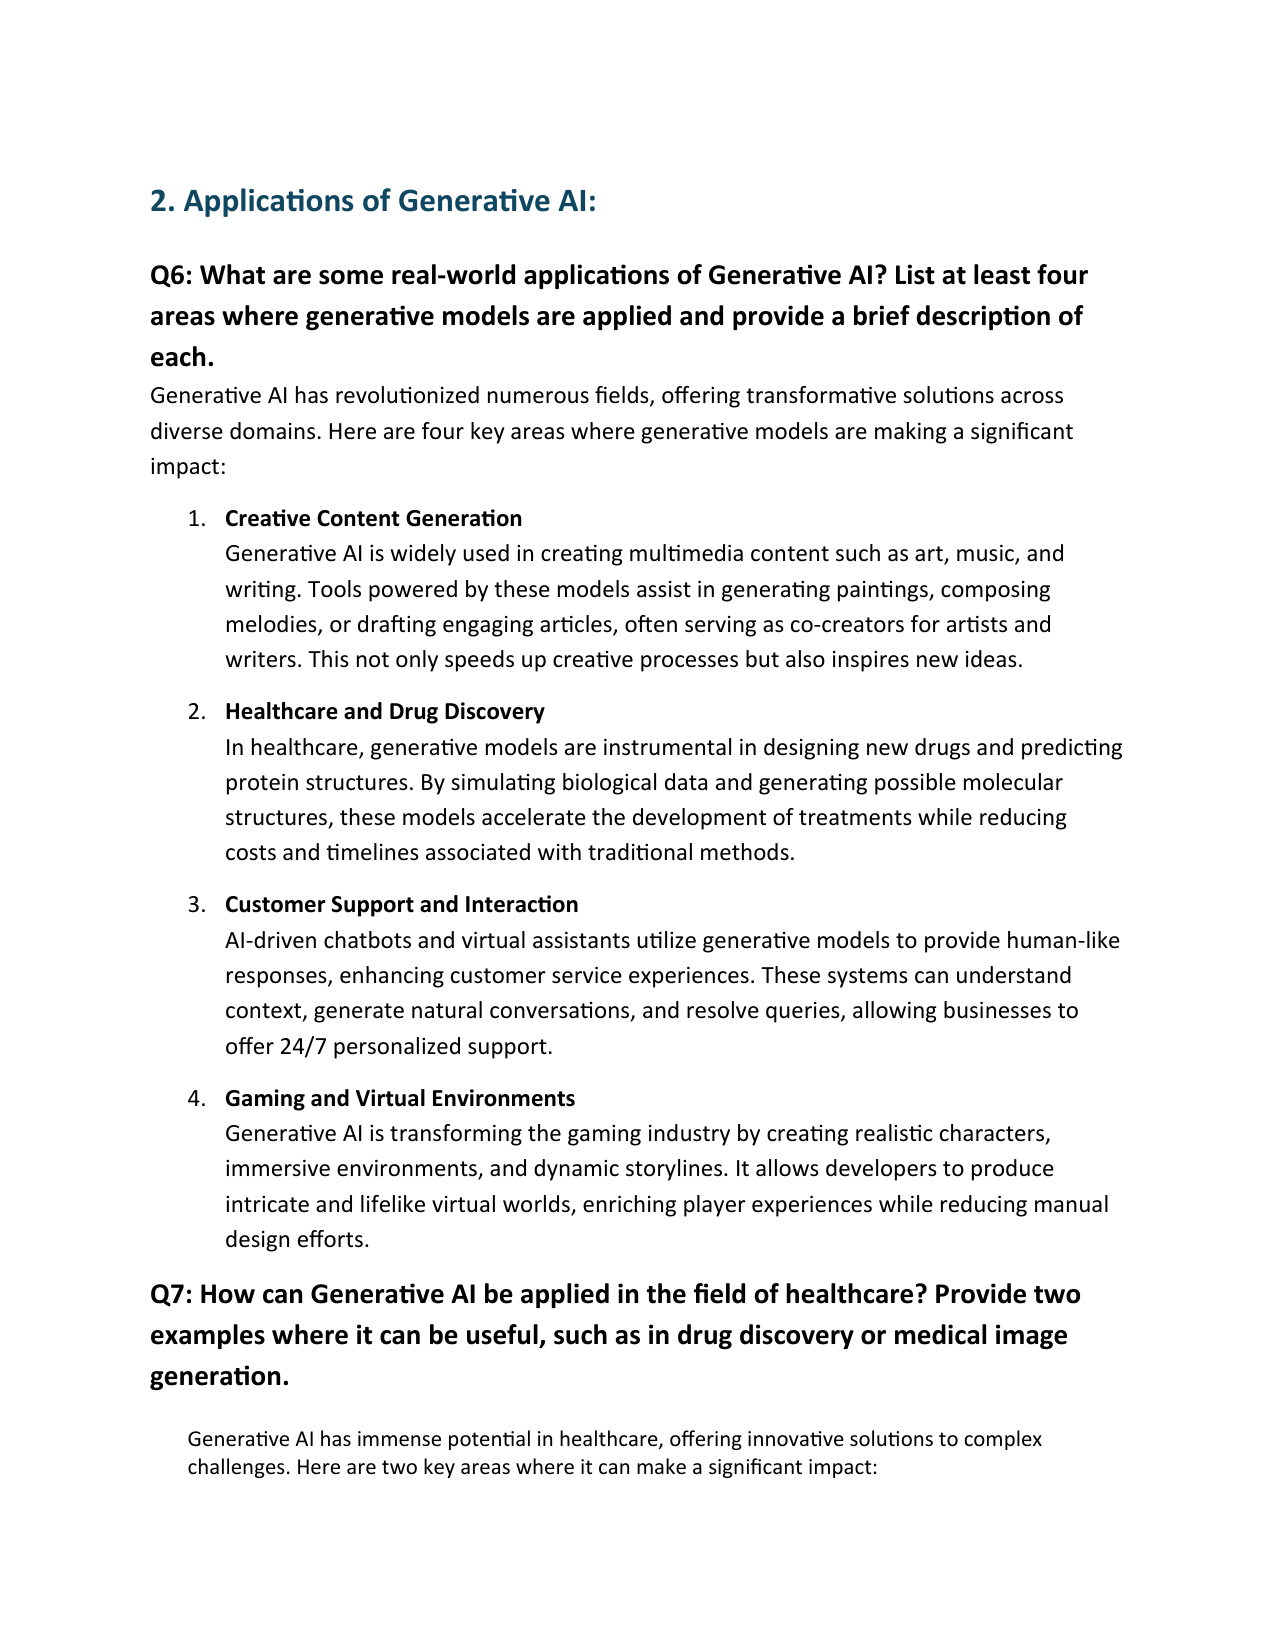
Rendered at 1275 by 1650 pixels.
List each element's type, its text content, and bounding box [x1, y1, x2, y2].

subtitle 2. Applications of Generative AI: [150, 179, 1125, 220]
list Creative Content Generation Generative AI is widely used in creating multimedia content such as art, music, and writing. Tools powered by these models assist in generating paintings, composing melodies, or drafting engaging articles, often serving as co-creators for artists and writers. This not only speeds up creative processes but also inspires new ideas. [187, 502, 1125, 674]
text Q7: How can Generative AI be applied in the field of healthcare? Provide two examples where it can be useful, such as in drug discovery or medical image generation. [150, 1275, 1125, 1393]
text Generative AI has immense potential in healthcare, offering innovative solutions to complex challenges. Here are two key areas where it can make a significant impact: [187, 1424, 1125, 1480]
list Gaming and Virtual Environments Generative AI is transforming the gaming industry by creating realistic characters, immersive environments, and dynamic storylines. It allows developers to produce intricate and lifelike virtual worlds, enriching player experiences while reducing manual design efforts. [187, 1082, 1125, 1253]
text Generative AI has revolutionized numerous fields, offering transformative solutions across diverse domains. Here are four key areas where generative models are making a significant impact: [150, 379, 1125, 481]
text Q6: What are some real-world applications of Generative AI? List at least four areas where generative models are applied and provide a brief description of each. [150, 256, 1125, 374]
list Customer Support and Interaction AI-driven chatbots and virtual assistants utilize generative models to provide human-like responses, enhancing customer service experiences. These systems can understand context, generate natural conversations, and resolve queries, allowing businesses to offer 24/7 personalized support. [187, 888, 1125, 1060]
list Healthcare and Drug Discovery In healthcare, generative models are instrumental in designing new drugs and predicting protein structures. By simulating biological data and generating possible molecular structures, these models accelerate the development of treatments while reducing costs and timelines associated with traditional methods. [187, 695, 1125, 867]
